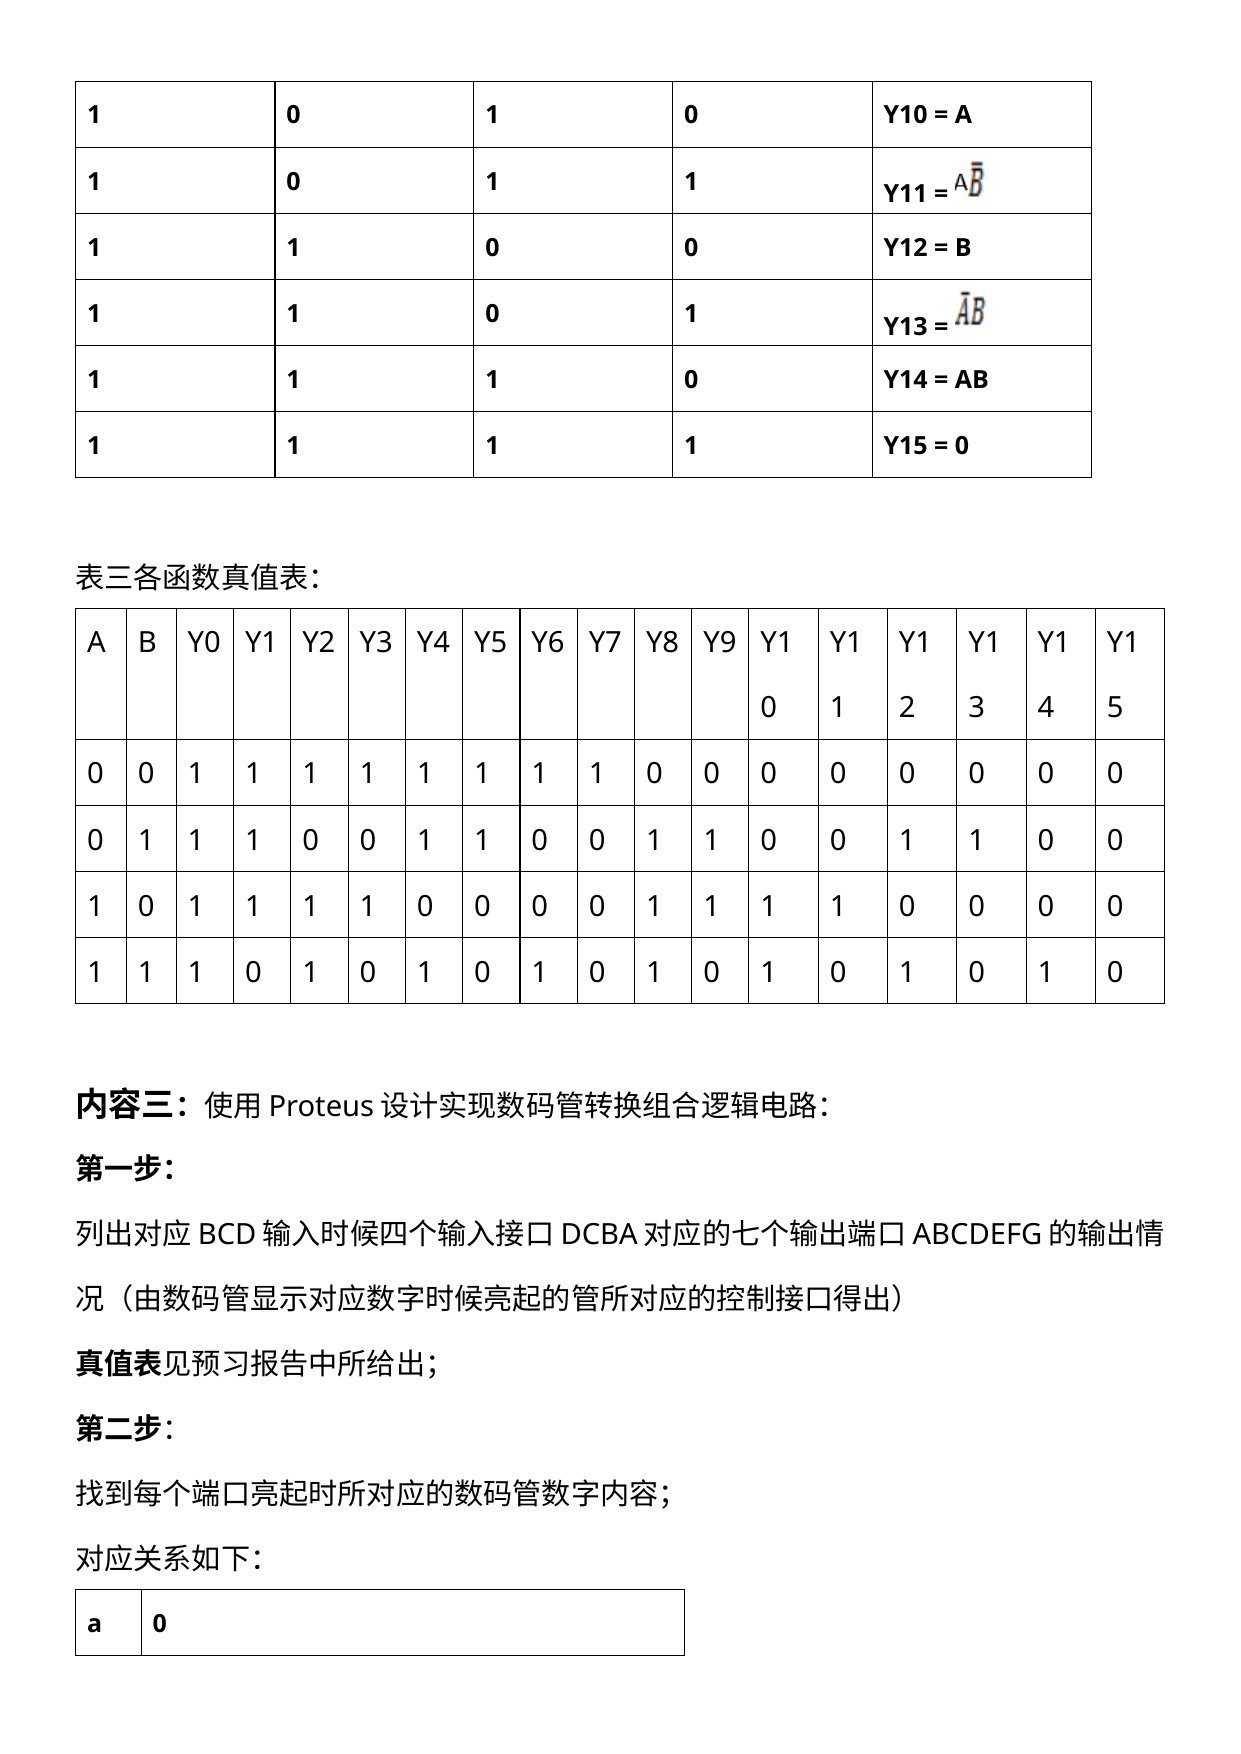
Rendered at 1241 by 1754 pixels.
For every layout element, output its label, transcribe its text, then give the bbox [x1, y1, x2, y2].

table_cell 1 [819, 872, 887, 937]
text 表三各函数真值表： [75, 543, 1165, 608]
text 列出对应BCD输入时候四个输入接口DCBA对应的七个输出端口ABCDEFG的输出情况（由数码管显示对应数字时候亮起的管所对应的控制接口得出） [75, 1199, 1165, 1329]
table_cell 1 [1027, 938, 1095, 1003]
table_cell 1 [349, 740, 405, 805]
table_header Y14 [1027, 609, 1095, 739]
table_cell 1 [76, 148, 274, 213]
table_cell 0 [406, 872, 462, 937]
table_cell 1 [234, 806, 290, 871]
table_cell 1 [888, 938, 956, 1003]
table_cell 0 [474, 280, 672, 345]
picture [954, 150, 995, 203]
table_cell 0 [291, 806, 348, 871]
table_cell 1 [291, 740, 348, 805]
table_cell 1 [635, 938, 691, 1003]
table_cell 1 [234, 872, 290, 937]
table_cell 1 [406, 806, 462, 871]
table_cell 0 [521, 872, 577, 937]
table_header Y13 [957, 609, 1026, 739]
table_header Y15 [1096, 609, 1164, 739]
table_cell 0 [578, 872, 634, 937]
text 第二步： [75, 1394, 1165, 1459]
table_header Y2 [291, 609, 348, 739]
table_header Y10 [749, 609, 818, 739]
text 内容三：使用Proteus设计实现数码管转换组合逻辑电路： [75, 1069, 1165, 1134]
table_cell 0 [692, 740, 748, 805]
table_cell 0 [76, 806, 126, 871]
table_header Y9 [692, 609, 748, 739]
table_cell 0 [474, 214, 672, 279]
table_cell 0 [76, 740, 126, 805]
table_cell 1 [76, 872, 126, 937]
table_cell 0 [957, 938, 1026, 1003]
table_cell 1 [673, 412, 872, 477]
table_cell 1 [463, 806, 519, 871]
text 真值表见预习报告中所给出； [75, 1329, 1165, 1394]
table_cell 0 [749, 740, 818, 805]
table_header Y3 [349, 609, 405, 739]
table_cell Y11 = [873, 148, 1091, 213]
table_cell 0 [819, 740, 887, 805]
table_cell 0 [692, 938, 748, 1003]
table_header Y6 [521, 609, 577, 739]
table_cell 1 [276, 412, 473, 477]
table_cell 1 [276, 280, 473, 345]
table_cell 0 [276, 148, 473, 213]
table_cell 1 [76, 82, 274, 147]
table_cell 0 [234, 938, 290, 1003]
table_cell 0 [521, 806, 577, 871]
table_cell 1 [692, 872, 748, 937]
table_cell 0 [463, 872, 519, 937]
table_cell 0 [888, 740, 956, 805]
table_cell 1 [76, 346, 274, 411]
table_cell 0 [635, 740, 691, 805]
table_cell 1 [521, 938, 577, 1003]
table_cell 1 [406, 740, 462, 805]
table_cell 1 [127, 938, 176, 1003]
table_cell 1 [635, 806, 691, 871]
table_cell 0 [749, 806, 818, 871]
table_header Y7 [578, 609, 634, 739]
text 第一步： [75, 1134, 1165, 1199]
table_cell 1 [177, 806, 233, 871]
table_header Y0 [177, 609, 233, 739]
table_cell 0 [578, 806, 634, 871]
table_header Y4 [406, 609, 462, 739]
table_cell 1 [578, 740, 634, 805]
table_cell 0 [349, 938, 405, 1003]
table_cell 1 [749, 872, 818, 937]
table_cell Y13 = [873, 280, 1091, 345]
table_header a [76, 1590, 141, 1655]
table_cell 1 [474, 148, 672, 213]
table_cell 1 [291, 938, 348, 1003]
table_cell 1 [749, 938, 818, 1003]
table_cell 1 [349, 872, 405, 937]
text 找到每个端口亮起时所对应的数码管数字内容； [75, 1459, 1165, 1524]
table_cell Y14 = AB [873, 346, 1091, 411]
table_cell 1 [177, 872, 233, 937]
table_cell 0 [463, 938, 519, 1003]
table_cell 1 [888, 806, 956, 871]
table_cell 0 [819, 806, 887, 871]
table_cell 1 [76, 280, 274, 345]
picture [954, 282, 995, 336]
table_cell 0 [673, 346, 872, 411]
table_cell Y10 = A [873, 82, 1091, 147]
text 对应关系如下： [75, 1524, 1165, 1589]
table_cell 0 [888, 872, 956, 937]
table_cell 0 [127, 872, 176, 937]
table_cell 0 [1096, 938, 1164, 1003]
table_cell 1 [673, 280, 872, 345]
table_cell 1 [692, 806, 748, 871]
table_header A [76, 609, 126, 739]
table_cell 0 [957, 740, 1026, 805]
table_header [142, 1590, 684, 1655]
table_cell 1 [76, 214, 274, 279]
table_cell 1 [234, 740, 290, 805]
table_cell 0 [673, 82, 872, 147]
table_cell 1 [957, 806, 1026, 871]
table_header Y8 [635, 609, 691, 739]
table_cell 1 [635, 872, 691, 937]
table_header B [127, 609, 176, 739]
table_cell 1 [127, 806, 176, 871]
table_cell 0 [1027, 872, 1095, 937]
table_cell 0 [127, 740, 176, 805]
table_cell 1 [276, 346, 473, 411]
table_cell 0 [578, 938, 634, 1003]
table_cell 1 [276, 214, 473, 279]
table_cell 0 [673, 214, 872, 279]
table_cell 0 [1027, 806, 1095, 871]
table_header Y5 [463, 609, 519, 739]
table_cell 0 [1096, 806, 1164, 871]
table_cell 1 [177, 938, 233, 1003]
table_cell Y12 = B [873, 214, 1091, 279]
table_cell 0 [276, 82, 473, 147]
table_cell 0 [1096, 872, 1164, 937]
table_cell 0 [1027, 740, 1095, 805]
table_header Y12 [888, 609, 956, 739]
table_cell 0 [349, 806, 405, 871]
table_cell 1 [521, 740, 577, 805]
table_cell Y15 = 0 [873, 412, 1091, 477]
table_cell 1 [673, 148, 872, 213]
table_cell 1 [474, 346, 672, 411]
table_cell 1 [474, 82, 672, 147]
table_cell 1 [177, 740, 233, 805]
table_header Y1 [234, 609, 290, 739]
table_cell 1 [76, 412, 274, 477]
table_cell 1 [76, 938, 126, 1003]
table_cell 0 [819, 938, 887, 1003]
table_cell 1 [474, 412, 672, 477]
table_header Y11 [819, 609, 887, 739]
table_cell 0 [1096, 740, 1164, 805]
table_cell 0 [957, 872, 1026, 937]
table_cell 1 [406, 938, 462, 1003]
table_cell 1 [463, 740, 519, 805]
table_cell 1 [291, 872, 348, 937]
